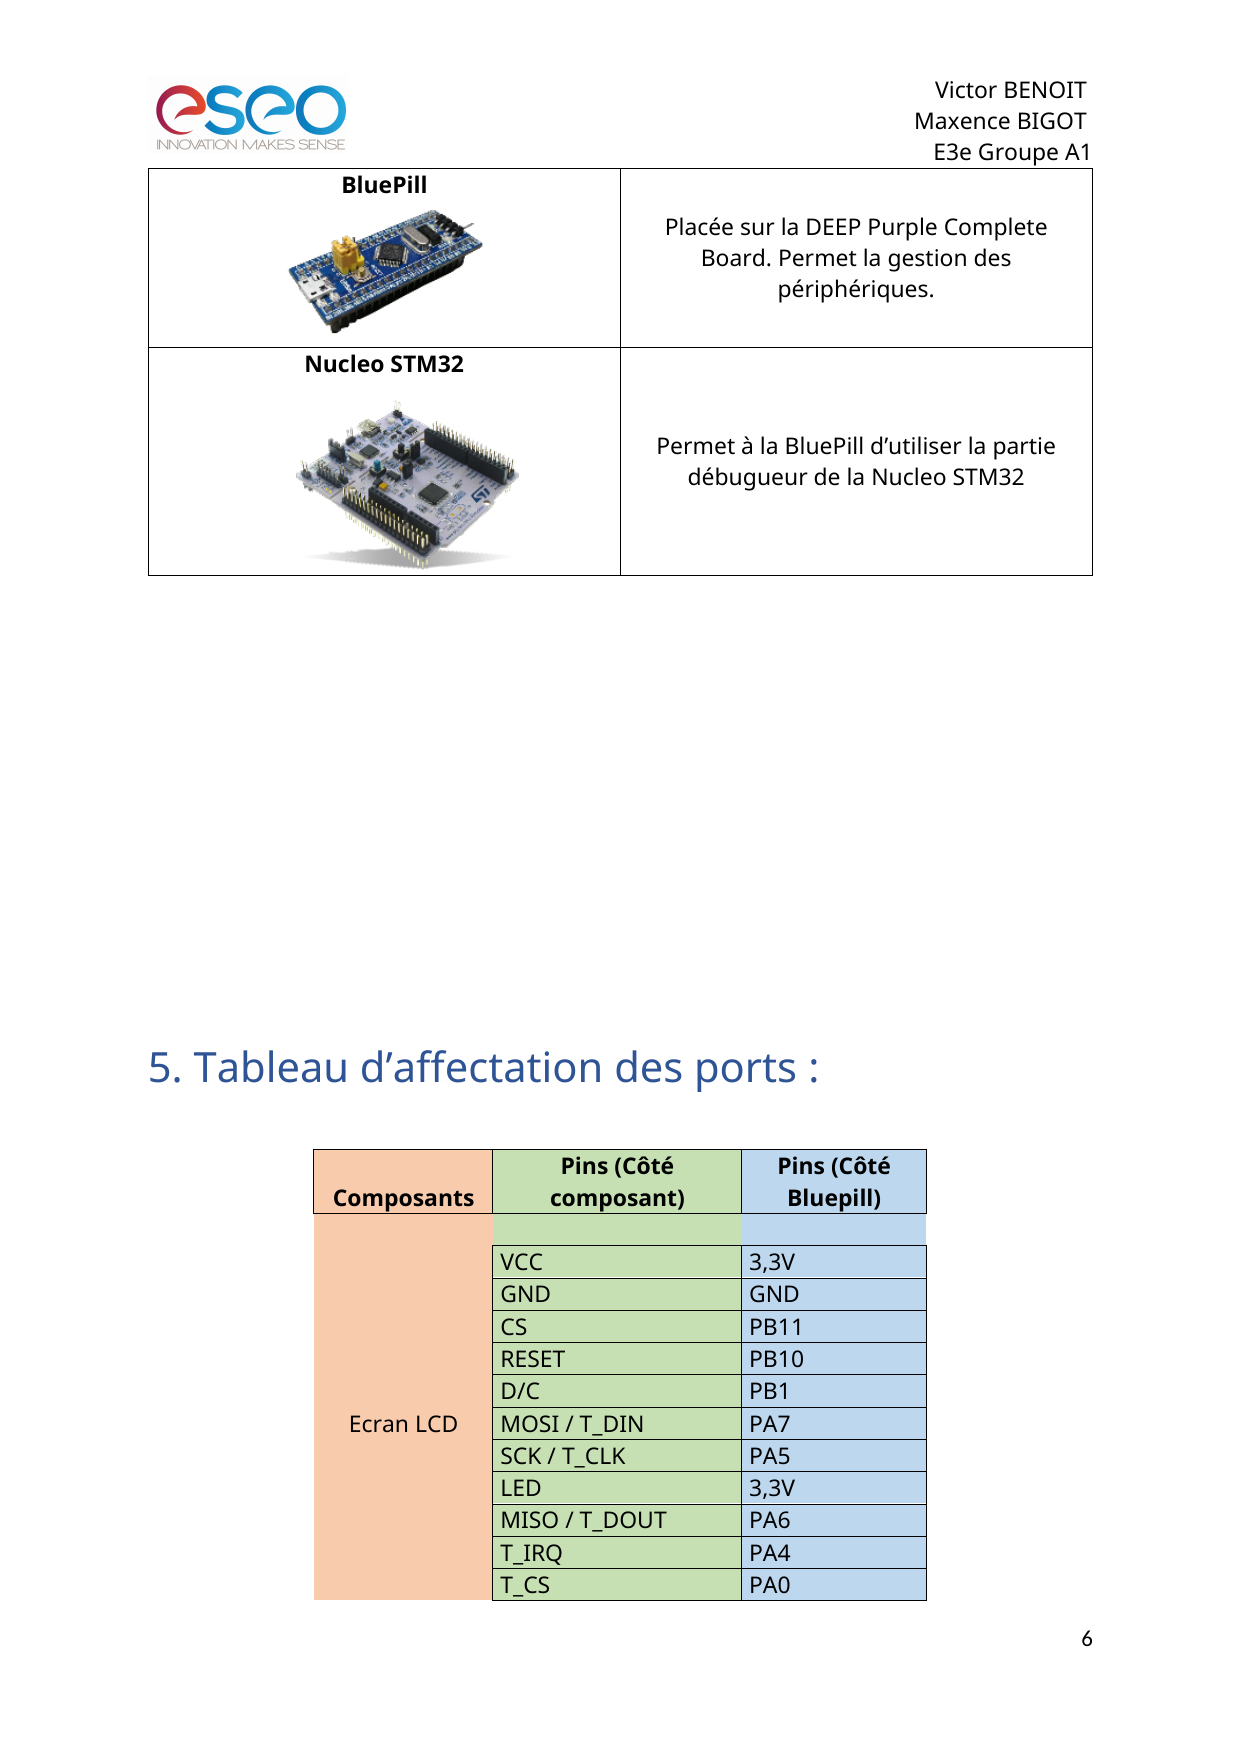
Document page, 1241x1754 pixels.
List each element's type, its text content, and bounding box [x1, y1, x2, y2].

picture [147, 75, 348, 155]
table_cell Placée sur la DEEP Purple Complete Board. Permet la gestion des périphériques. [621, 169, 1092, 347]
table_cell PA0 [742, 1569, 926, 1600]
table_cell PA4 [742, 1537, 926, 1568]
subtitle 5. Tableau d’affectation des ports : [148, 1038, 1093, 1094]
table_cell [742, 1214, 926, 1245]
table_cell T_CS [493, 1569, 741, 1600]
table_cell PA5 [742, 1440, 926, 1471]
table_cell PA6 [742, 1505, 926, 1536]
table_header Composants [314, 1150, 492, 1213]
table_cell PB11 [742, 1311, 926, 1342]
table_cell Ecran LCD [314, 1245, 492, 1600]
table_cell BluePill [149, 169, 620, 347]
table_cell MISO / T_DOUT [493, 1505, 741, 1536]
table_cell [314, 1214, 493, 1245]
table_cell GND [493, 1279, 741, 1310]
table_cell PB10 [742, 1343, 926, 1374]
table_cell CS [493, 1311, 741, 1342]
table_header Pins (Côté composant) [493, 1150, 741, 1213]
table_cell SCK / T_CLK [493, 1440, 741, 1471]
table_cell 3,3V [742, 1472, 926, 1503]
table_cell PA7 [742, 1408, 926, 1439]
table_header Pins (Côté Bluepill) [742, 1150, 926, 1213]
table_cell GND [742, 1279, 926, 1310]
table_cell Permet à la BluePill d’utiliser la partie débugueur de la Nucleo STM32 [621, 348, 1092, 574]
table_cell VCC [493, 1246, 741, 1277]
table_cell MOSI / T_DIN [493, 1408, 741, 1439]
table_cell D/C [493, 1375, 741, 1407]
picture [273, 199, 495, 347]
table_cell 3,3V [742, 1246, 926, 1277]
table_cell [493, 1214, 742, 1245]
table_cell Nucleo STM32 [149, 348, 620, 574]
table_cell RESET [493, 1343, 741, 1374]
table_cell PB1 [742, 1375, 926, 1407]
table_cell LED [493, 1472, 741, 1503]
picture [289, 395, 522, 571]
table_cell T_IRQ [493, 1537, 741, 1568]
